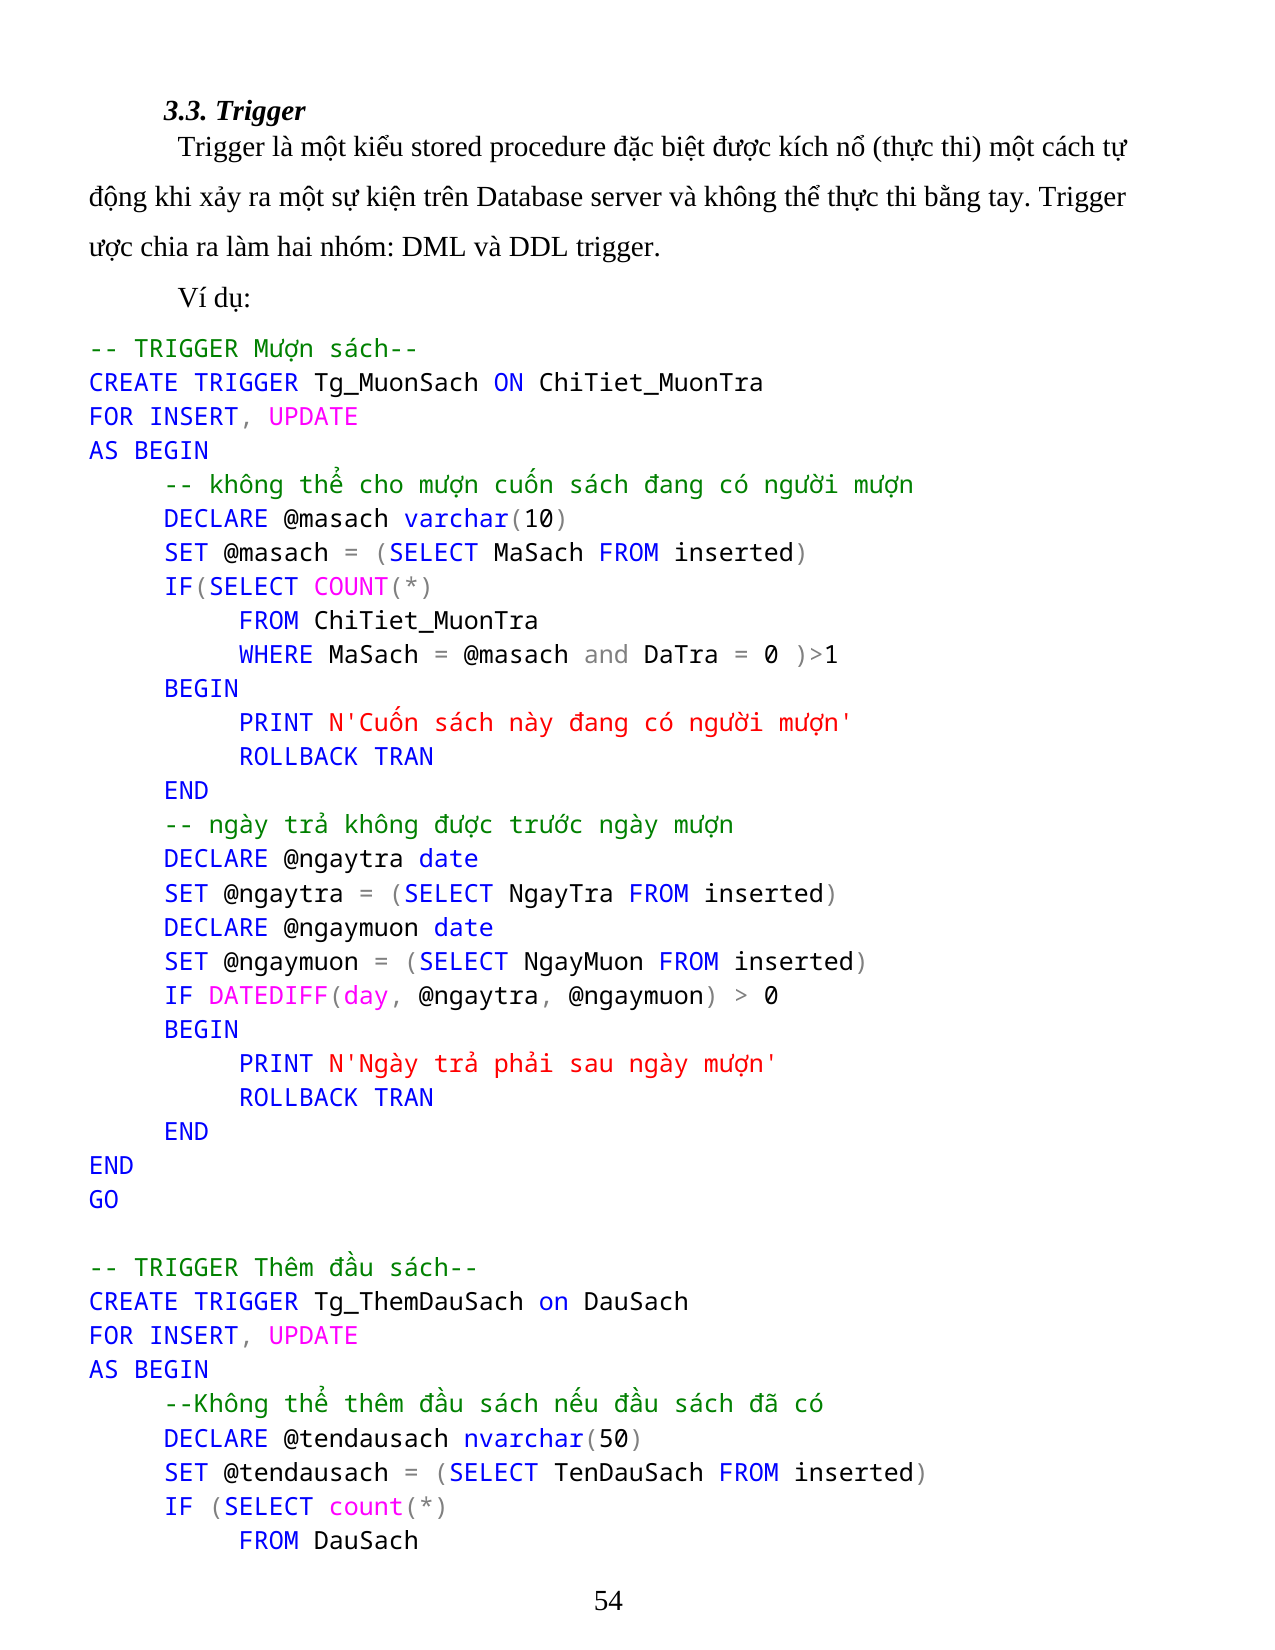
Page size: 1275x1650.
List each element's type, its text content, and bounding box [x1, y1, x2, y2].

text SET @tendausach = (SELECT TenDauSach FROM inserted) [89, 1454, 1127, 1488]
text GO [89, 1182, 1127, 1216]
text IF (SELECT count(*) [89, 1488, 1127, 1522]
text ROLLBACK TRAN [89, 1079, 1127, 1114]
text Trigger là một kiểu stored procedure đặc biệt được kích nổ (thực thi) một cách tự động khi xảy ra một sự kiện trên Database server và không thể thực thi bằng tay. Trigger ược chia ra làm hai nhóm: DML và DDL trigger. [89, 129, 1127, 263]
text END [89, 1148, 1127, 1182]
text -- TRIGGER Thêm đầu sách-- [89, 1250, 1127, 1284]
text CREATE TRIGGER Tg_MuonSach ON ChiTiet_MuonTra [89, 364, 1127, 398]
text CREATE TRIGGER Tg_ThemDauSach on DauSach [89, 1284, 1127, 1318]
text IF DATEDIFF(day, @ngaytra, @ngaymuon) > 0 [89, 977, 1127, 1011]
text DECLARE @ngaytra date [89, 841, 1127, 875]
text Ví dụ: [89, 280, 1127, 313]
text FROM DauSach [89, 1522, 1127, 1556]
text -- TRIGGER Mượn sách-- [89, 330, 1127, 364]
text -- không thể cho mượn cuốn sách đang có người mượn [89, 466, 1127, 501]
text BEGIN [89, 671, 1127, 705]
text ROLLBACK TRAN [89, 739, 1127, 773]
text BEGIN [89, 1011, 1127, 1046]
text WHERE MaSach = @masach and DaTra = 0 )>1 [89, 637, 1127, 671]
text END [89, 773, 1127, 807]
text DECLARE @ngaymuon date [89, 909, 1127, 943]
text -- ngày trả không được trước ngày mượn [89, 807, 1127, 841]
text FOR INSERT, UPDATE [89, 398, 1127, 432]
text END [89, 1114, 1127, 1148]
text SET @masach = (SELECT MaSach FROM inserted) [89, 534, 1127, 569]
subtitle 3.3. Trigger [89, 93, 1127, 126]
text SET @ngaytra = (SELECT NgayTra FROM inserted) [89, 875, 1127, 909]
text AS BEGIN [89, 432, 1127, 466]
text --Không thể thêm đầu sách nếu đầu sách đã có [89, 1386, 1127, 1420]
text AS BEGIN [89, 1352, 1127, 1386]
text IF(SELECT COUNT(*) [89, 569, 1127, 603]
text FROM ChiTiet_MuonTra [89, 603, 1127, 637]
text FOR INSERT, UPDATE [89, 1318, 1127, 1352]
text PRINT N'Cuốn sách này đang có người mượn' [89, 705, 1127, 739]
text PRINT N'Ngày trả phải sau ngày mượn' [89, 1046, 1127, 1079]
text DECLARE @masach varchar(10) [89, 501, 1127, 534]
text SET @ngaymuon = (SELECT NgayMuon FROM inserted) [89, 943, 1127, 977]
text DECLARE @tendausach nvarchar(50) [89, 1420, 1127, 1454]
